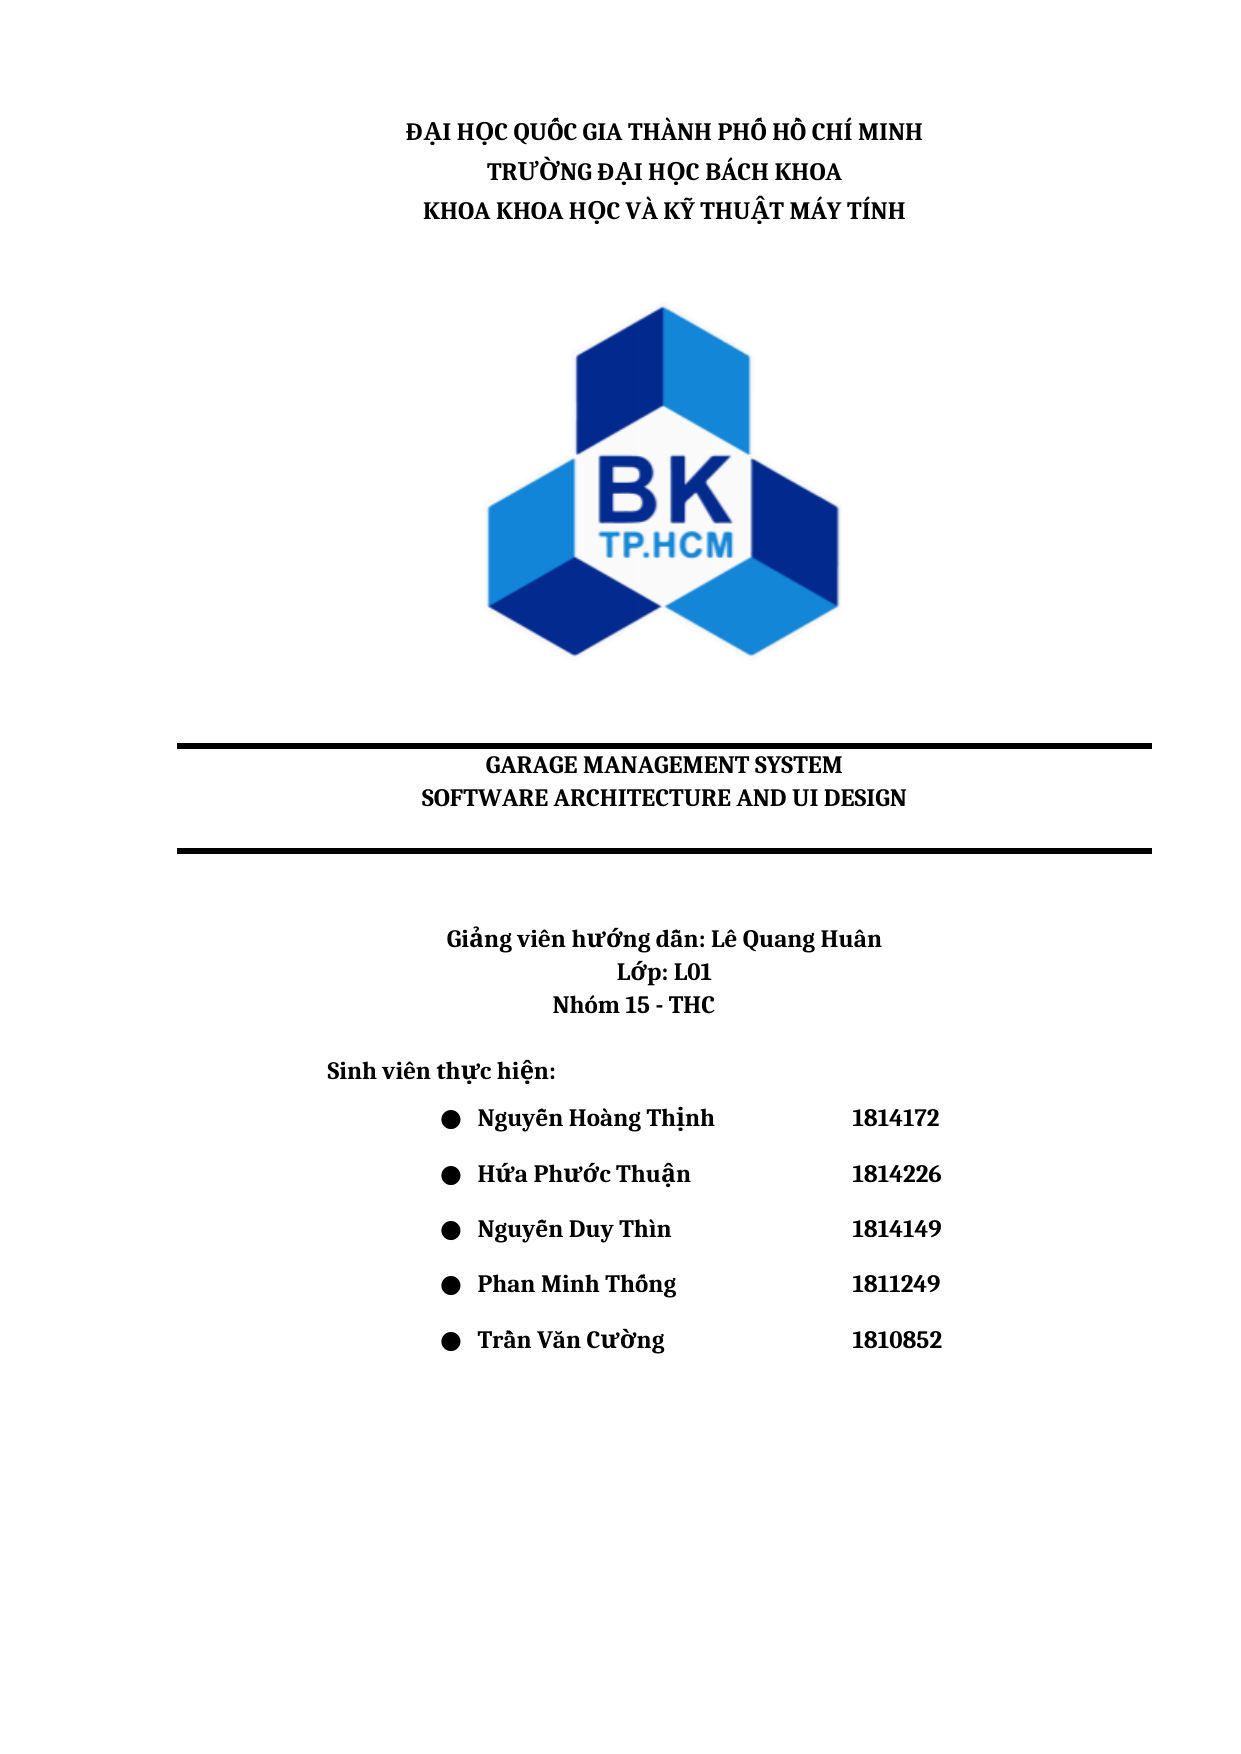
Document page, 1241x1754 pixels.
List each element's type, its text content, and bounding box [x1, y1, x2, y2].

text SOFTWARE ARCHITECTURE AND UI DESIGN [177, 776, 1152, 813]
text Sinh viên thực hiện: [252, 1057, 1152, 1086]
title KHOA KHOA HỌC VÀ KỸ THUẬT MÁY TÍNH [177, 197, 1152, 225]
list Phan Minh Thống 1811249 [440, 1256, 1152, 1307]
title TRƯỜNG ĐẠI HỌC BÁCH KHOA [177, 157, 1152, 186]
list Nguyễn Hoàng Thịnh 1814172 [440, 1090, 1152, 1141]
picture [426, 236, 903, 728]
text Lớp: L01 [177, 958, 1152, 987]
text GARAGE MANAGEMENT SYSTEM [177, 749, 1152, 776]
list Nguyễn Duy Thìn 1814149 [440, 1201, 1152, 1252]
text Giảng viên hướng dẫn: Lê Quang Huân [177, 925, 1152, 953]
list Hứa Phước Thuận 1814226 [440, 1145, 1152, 1196]
list Trần Văn Cường 1810852 [440, 1311, 1152, 1362]
title ĐẠI HỌC QUỐC GIA THÀNH PHỐ HỒ CHÍ MINH [177, 118, 1152, 147]
text Nhóm 15 - THC [252, 991, 1152, 1019]
